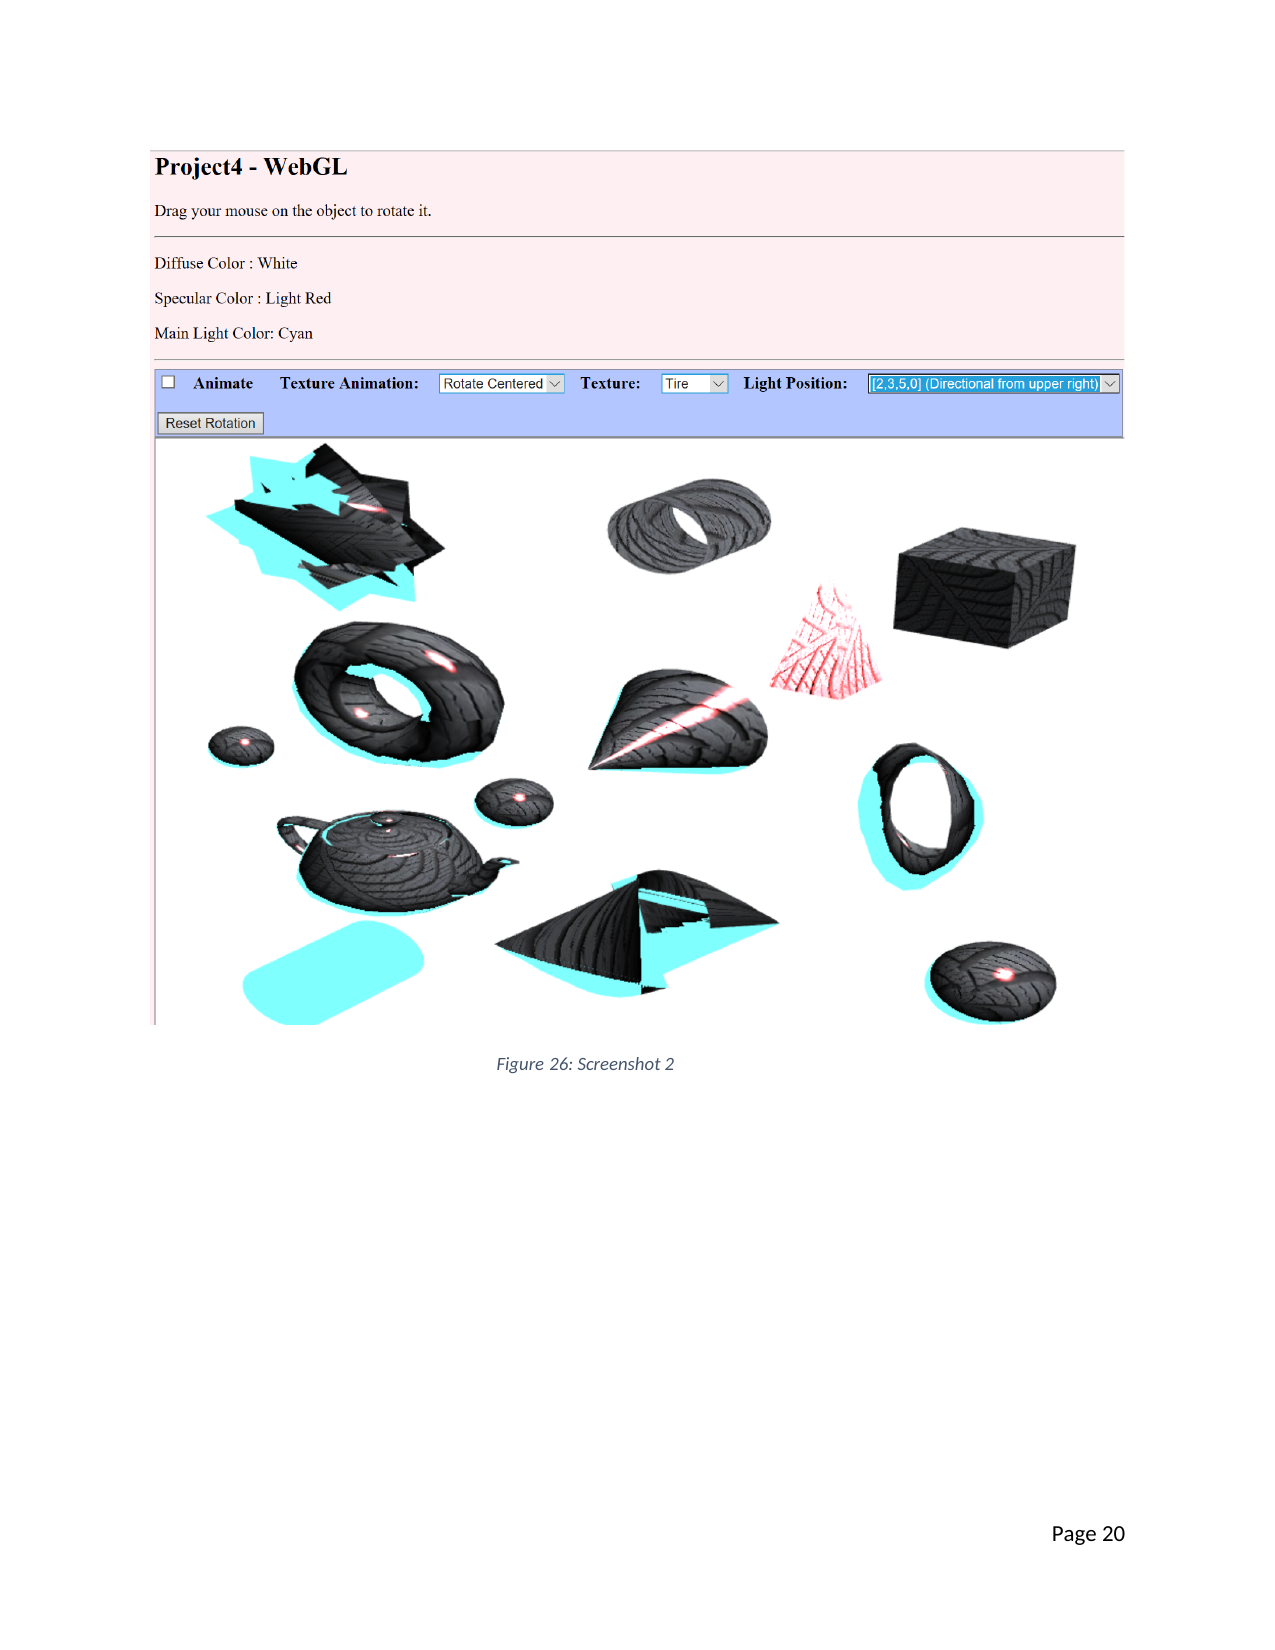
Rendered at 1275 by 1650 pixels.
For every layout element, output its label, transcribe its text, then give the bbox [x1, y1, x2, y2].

picture [150, 150, 1125, 1025]
text Figure 26: Screenshot 2 [150, 1052, 1125, 1075]
